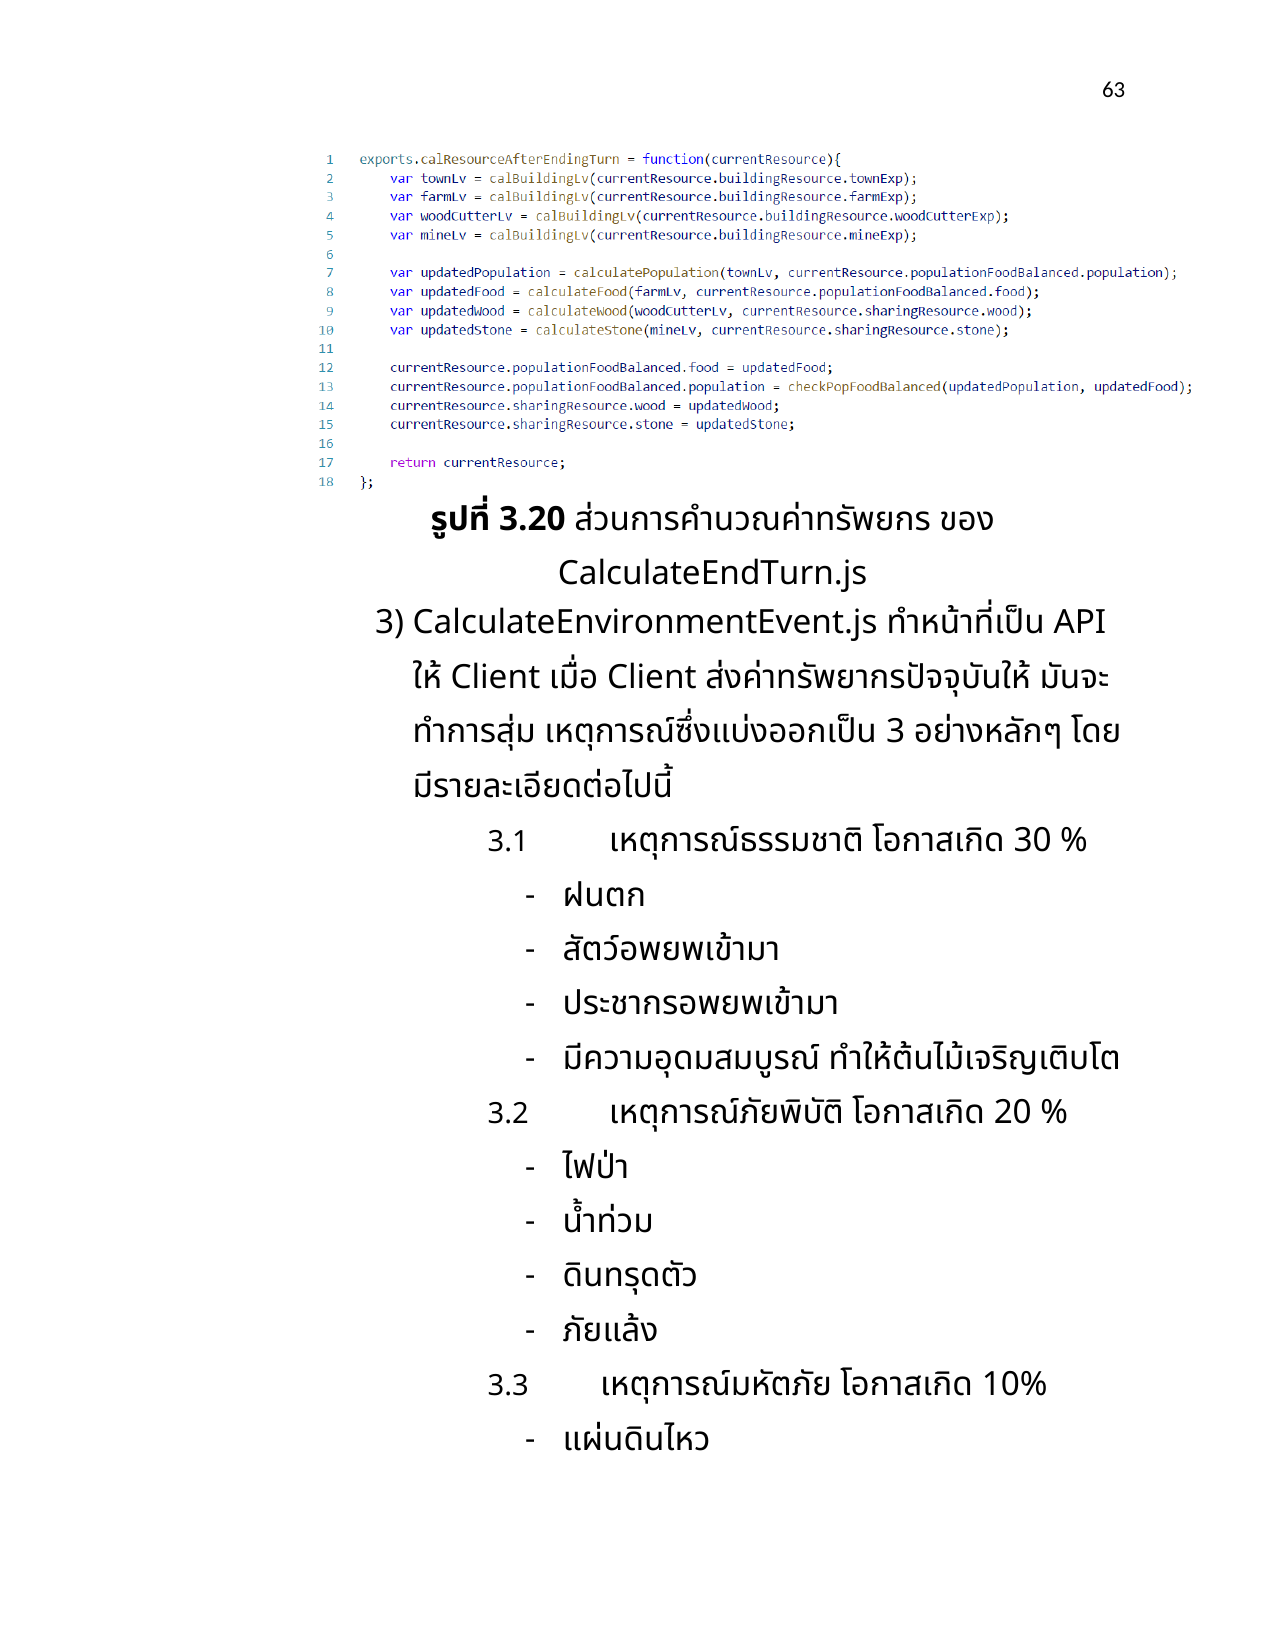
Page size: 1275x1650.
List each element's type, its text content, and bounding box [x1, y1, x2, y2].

list เหตุการณ์ธรรมชาติ โอกาสเกิด 30 % [487, 816, 1125, 867]
list ภัยแล้ง [525, 1306, 1125, 1356]
list ฝนตก [525, 871, 1125, 921]
list รูปที่ 3.20 ส่วนการคำนวณค่าทรัพยกร ของ CalculateEndTurn.js [300, 495, 1125, 594]
list มีความอุดมสมบูรณ์ ทำให้ต้นไม้เจริญเติบโต [525, 1034, 1125, 1084]
list สัตว์อพยพเข้ามา [525, 925, 1125, 975]
list แผ่นดินไหว [525, 1415, 1125, 1465]
list ไฟป่า [525, 1143, 1125, 1193]
list CalculateEnvironmentEvent.js ทำหน้าที่เป็น API ให้ Client เมื่อ Client ส่งค่าทรัพยากรปัจจุบันให้ มันจะทำการสุ่ม เหตุการณ์ซึ่งแบ่งออกเป็น 3 อย่างหลักๆ โดยมีรายละเอียดต่อไปนี้ [375, 598, 1125, 812]
list น้ำท่วม [525, 1197, 1125, 1247]
list เหตุการณ์ภัยพิบัติ โอกาสเกิด 20 % [487, 1088, 1125, 1139]
list ประชากรอพยพเข้ามา [525, 979, 1125, 1030]
list ดินทรุดตัว [525, 1251, 1125, 1302]
picture [300, 150, 1275, 493]
list เหตุการณ์มหัตภัย โอกาสเกิด 10% [487, 1360, 1125, 1411]
